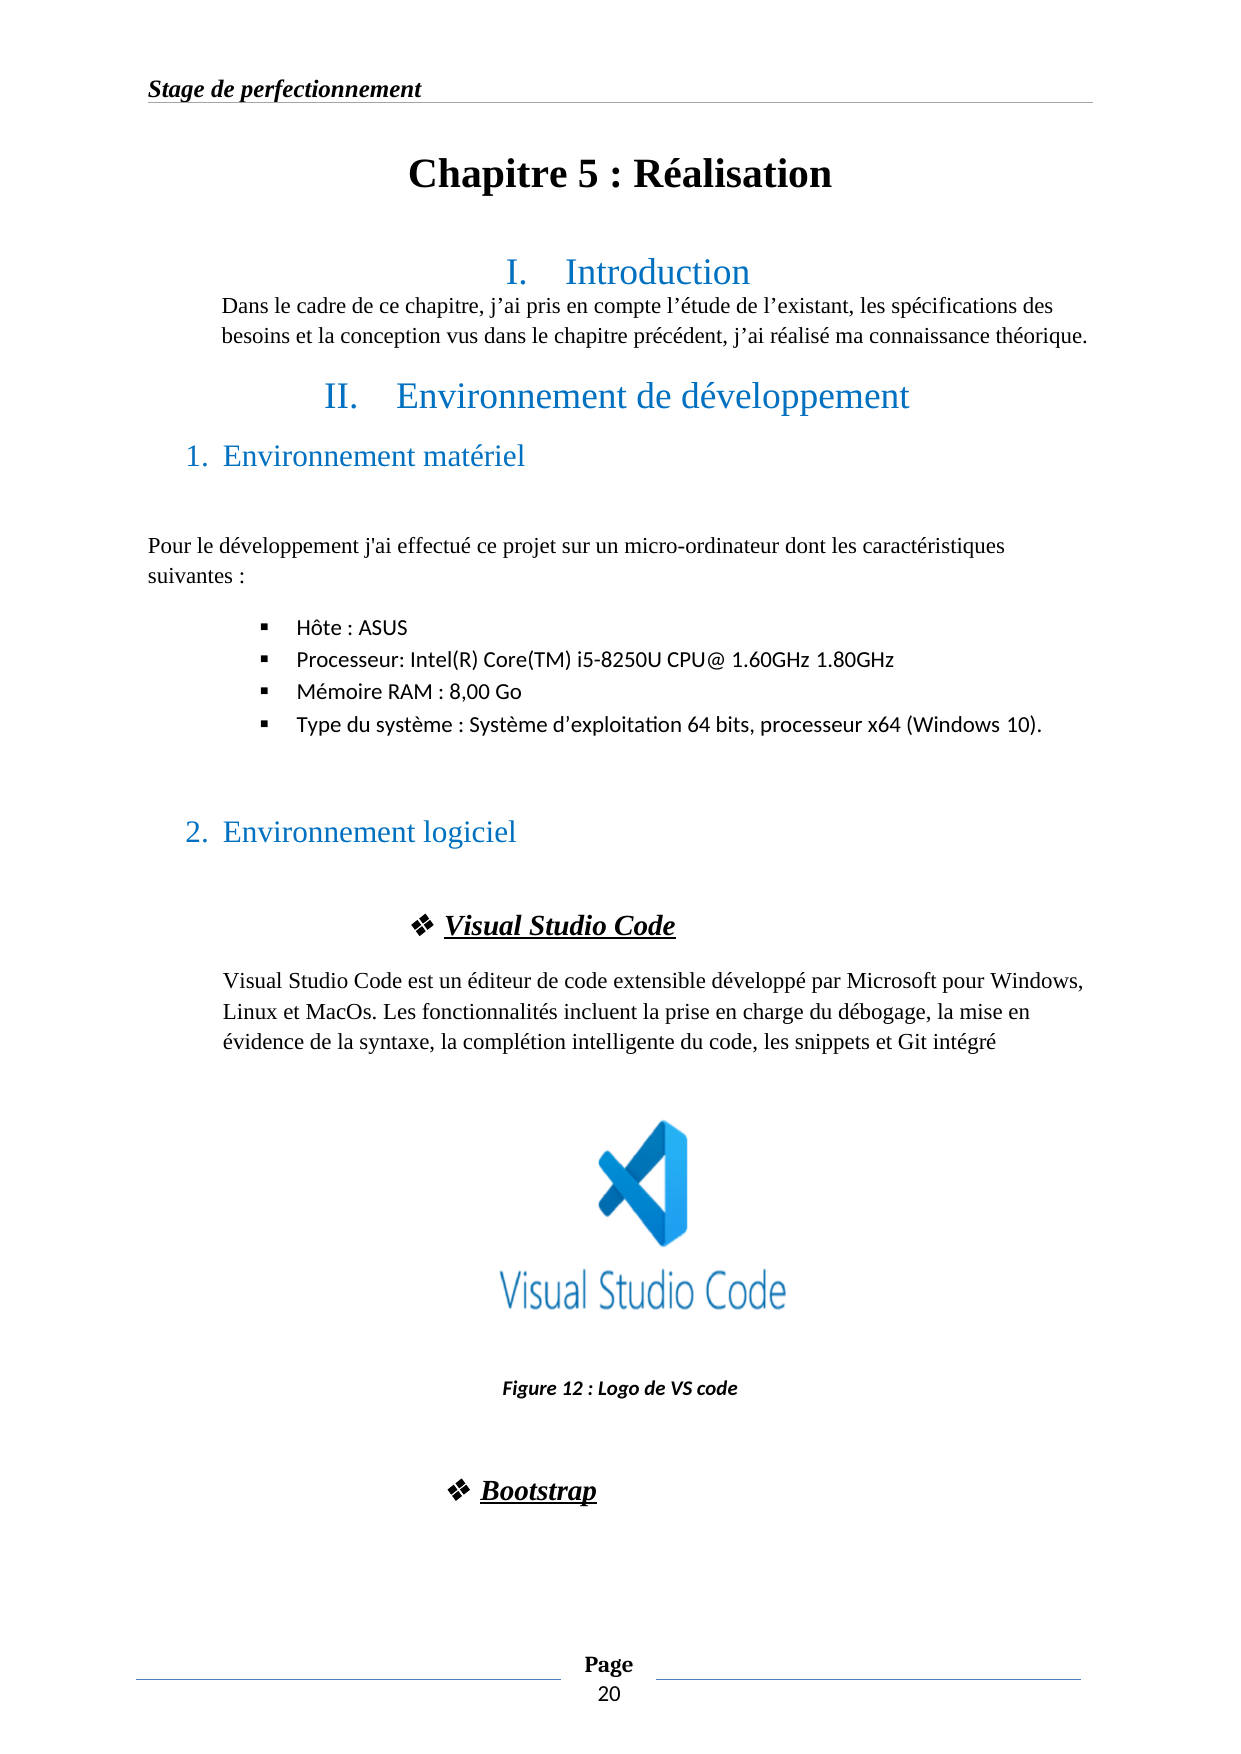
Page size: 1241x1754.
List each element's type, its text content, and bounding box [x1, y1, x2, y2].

list Visual Studio Code [406, 908, 1093, 942]
list Mémoire RAM : 8,00 Go [259, 677, 1093, 706]
text Figure 12 : Logo de VS code [148, 1376, 1093, 1401]
picture [488, 1078, 827, 1351]
text Pour le développement j'ai effectué ce projet sur un micro-ordinateur dont les caractéristiques suivantes : [148, 532, 1093, 588]
subtitle Environnement matériel [185, 438, 1093, 473]
list Bootstrap [443, 1473, 1093, 1507]
subtitle Introduction [185, 249, 1093, 292]
subtitle Environnement logiciel [185, 814, 1093, 850]
list Hôte : ASUS [259, 613, 1093, 641]
text Visual Studio Code est un éditeur de code extensible développé par Microsoft pour Windows, Linux et MacOs. Les fonctionnalités incluent la prise en charge du débogage, la mise en évidence de la syntaxe, la complétion intelligente du code, les snippets et Git intégré [223, 967, 1093, 1054]
subtitle Environnement de développement [185, 374, 1093, 417]
list Processeur: Intel(R) Core(TM) i5-8250U CPU@ 1.60GHz 1.80GHz [259, 645, 1093, 673]
subtitle Chapitre 5 : Réalisation [148, 148, 1093, 196]
text Dans le cadre de ce chapitre, j’ai pris en compte l’étude de l’existant, les spécifications des besoins et la conception vus dans le chapitre précédent, j’ai réalisé ma connaissance théorique. [221, 292, 1093, 349]
list Type du système : Système d’exploitation 64 bits, processeur x64 (Windows 10). [259, 710, 1093, 738]
